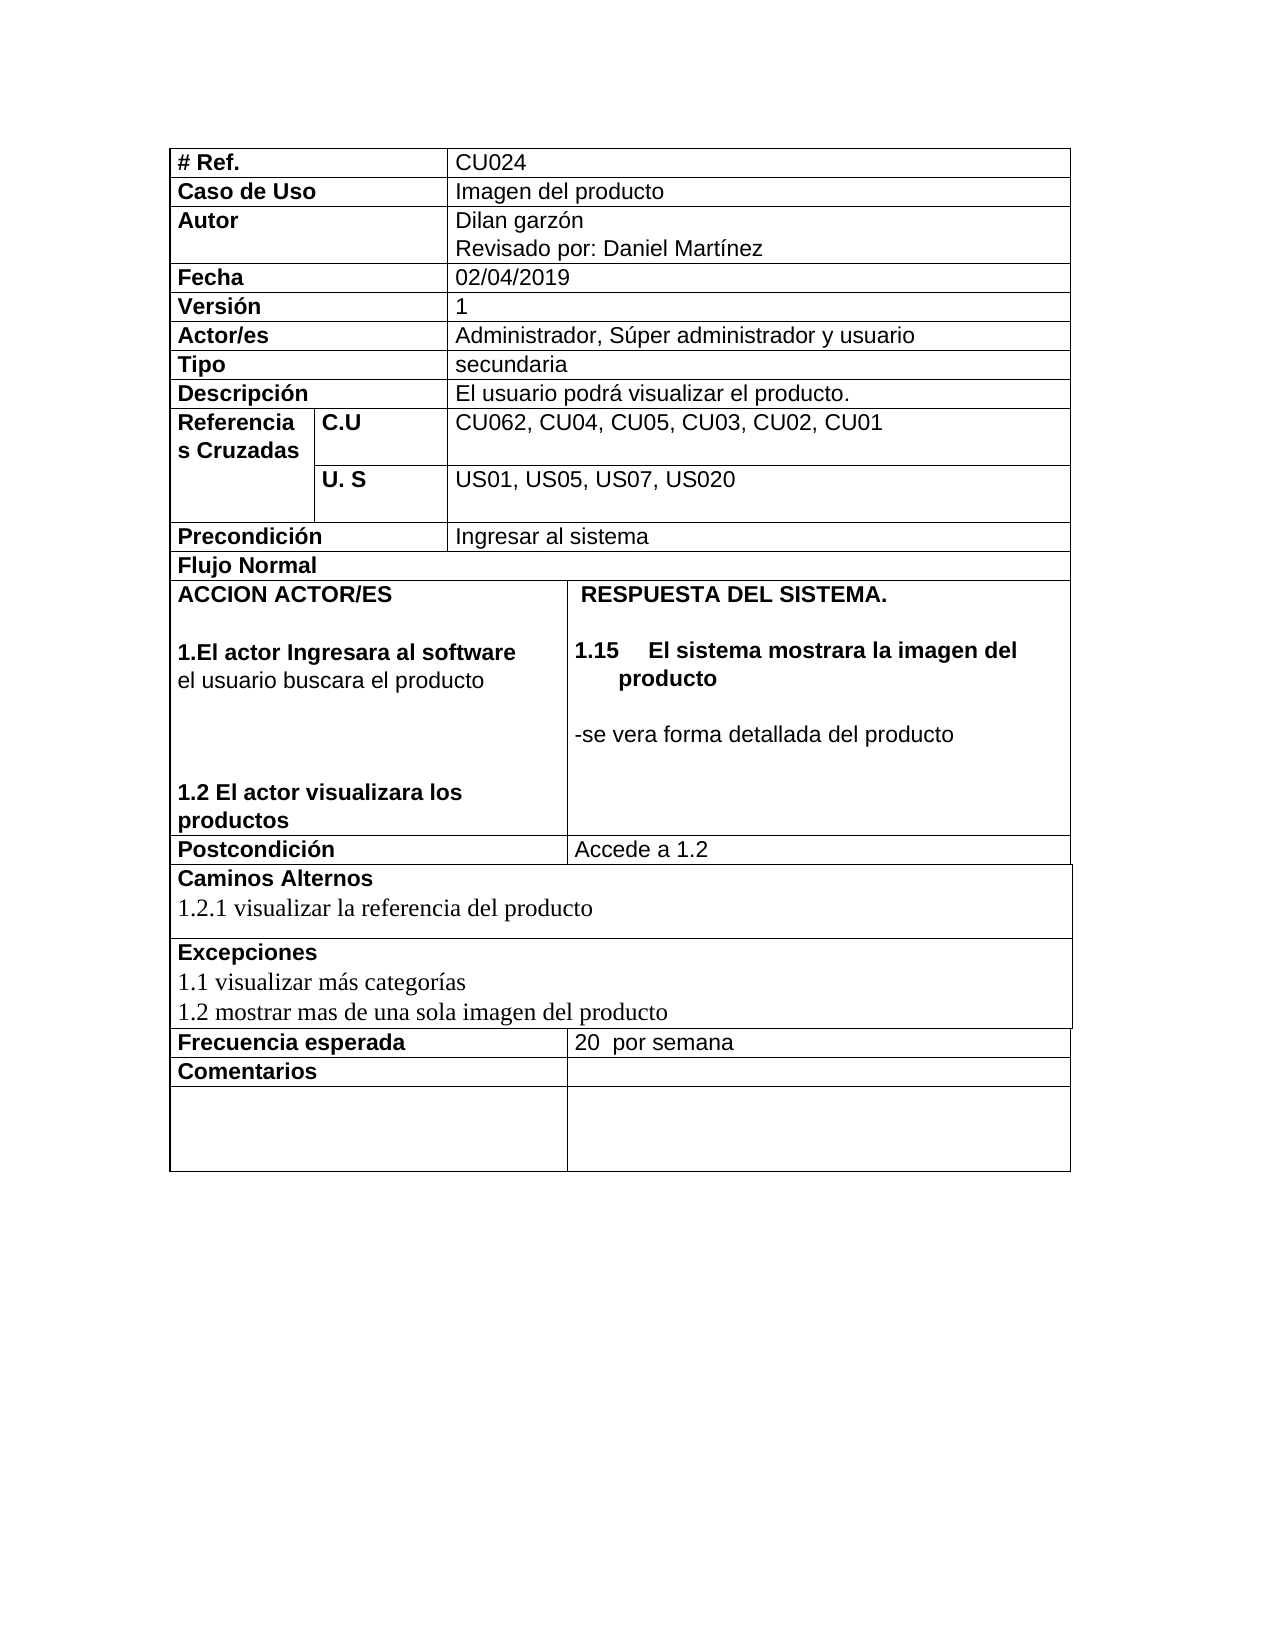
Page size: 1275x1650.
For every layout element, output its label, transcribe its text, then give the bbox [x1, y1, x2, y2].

table_cell [171, 1087, 567, 1171]
table_cell Precondición [171, 523, 447, 551]
table_header # Ref. [171, 149, 447, 177]
table_cell Dilan garzón Revisado por: Daniel Martínez [448, 207, 1070, 263]
table_cell Administrador, Súper administrador y usuario [448, 322, 1070, 350]
table_cell secundaria [448, 351, 1070, 379]
table_cell Excepciones 1.1 visualizar más categorías 1.2 mostrar mas de una sola imagen del producto [171, 939, 1072, 1028]
table_cell RESPUESTA DEL SISTEMA. El sistema mostrara la imagen del producto -se vera forma detallada del producto [568, 581, 1070, 835]
table_cell U. S [315, 466, 447, 522]
table_cell Imagen del producto [448, 178, 1070, 206]
table_cell US01, US05, US07, US020 [448, 466, 1070, 522]
table_cell Descripción [171, 380, 447, 408]
table_cell C.U [315, 409, 447, 465]
table_cell Tipo [171, 351, 447, 379]
table_cell Frecuencia esperada [171, 1029, 567, 1057]
table_cell 1 [448, 293, 1070, 321]
table_cell 02/04/2019 [448, 264, 1070, 292]
table_cell Flujo Normal [171, 552, 1070, 580]
table_cell El usuario podrá visualizar el producto. [448, 380, 1070, 408]
table_cell CU062, CU04, CU05, CU03, CU02, CU01 [448, 409, 1070, 465]
table_cell Accede a 1.2 [568, 836, 1070, 864]
table_cell Referencias Cruzadas [171, 409, 314, 522]
table_header CU024 [448, 149, 1070, 177]
table_cell Ingresar al sistema [448, 523, 1070, 551]
table_cell 20 por semana [568, 1029, 1070, 1057]
table_cell Postcondición [171, 836, 567, 864]
table_cell Actor/es [171, 322, 447, 350]
table_cell Caso de Uso [171, 178, 447, 206]
table_cell [568, 1058, 1070, 1086]
table_cell ACCION ACTOR/ES 1.El actor Ingresara al software el usuario buscara el producto 1.2 El actor visualizara los productos [171, 581, 567, 835]
table_cell Comentarios [171, 1058, 567, 1086]
table_cell Fecha [171, 264, 447, 292]
table_cell [568, 1087, 1070, 1171]
table_cell Autor [171, 207, 447, 263]
table_cell Caminos Alternos 1.2.1 visualizar la referencia del producto [171, 865, 1072, 938]
table_cell Versión [171, 293, 447, 321]
